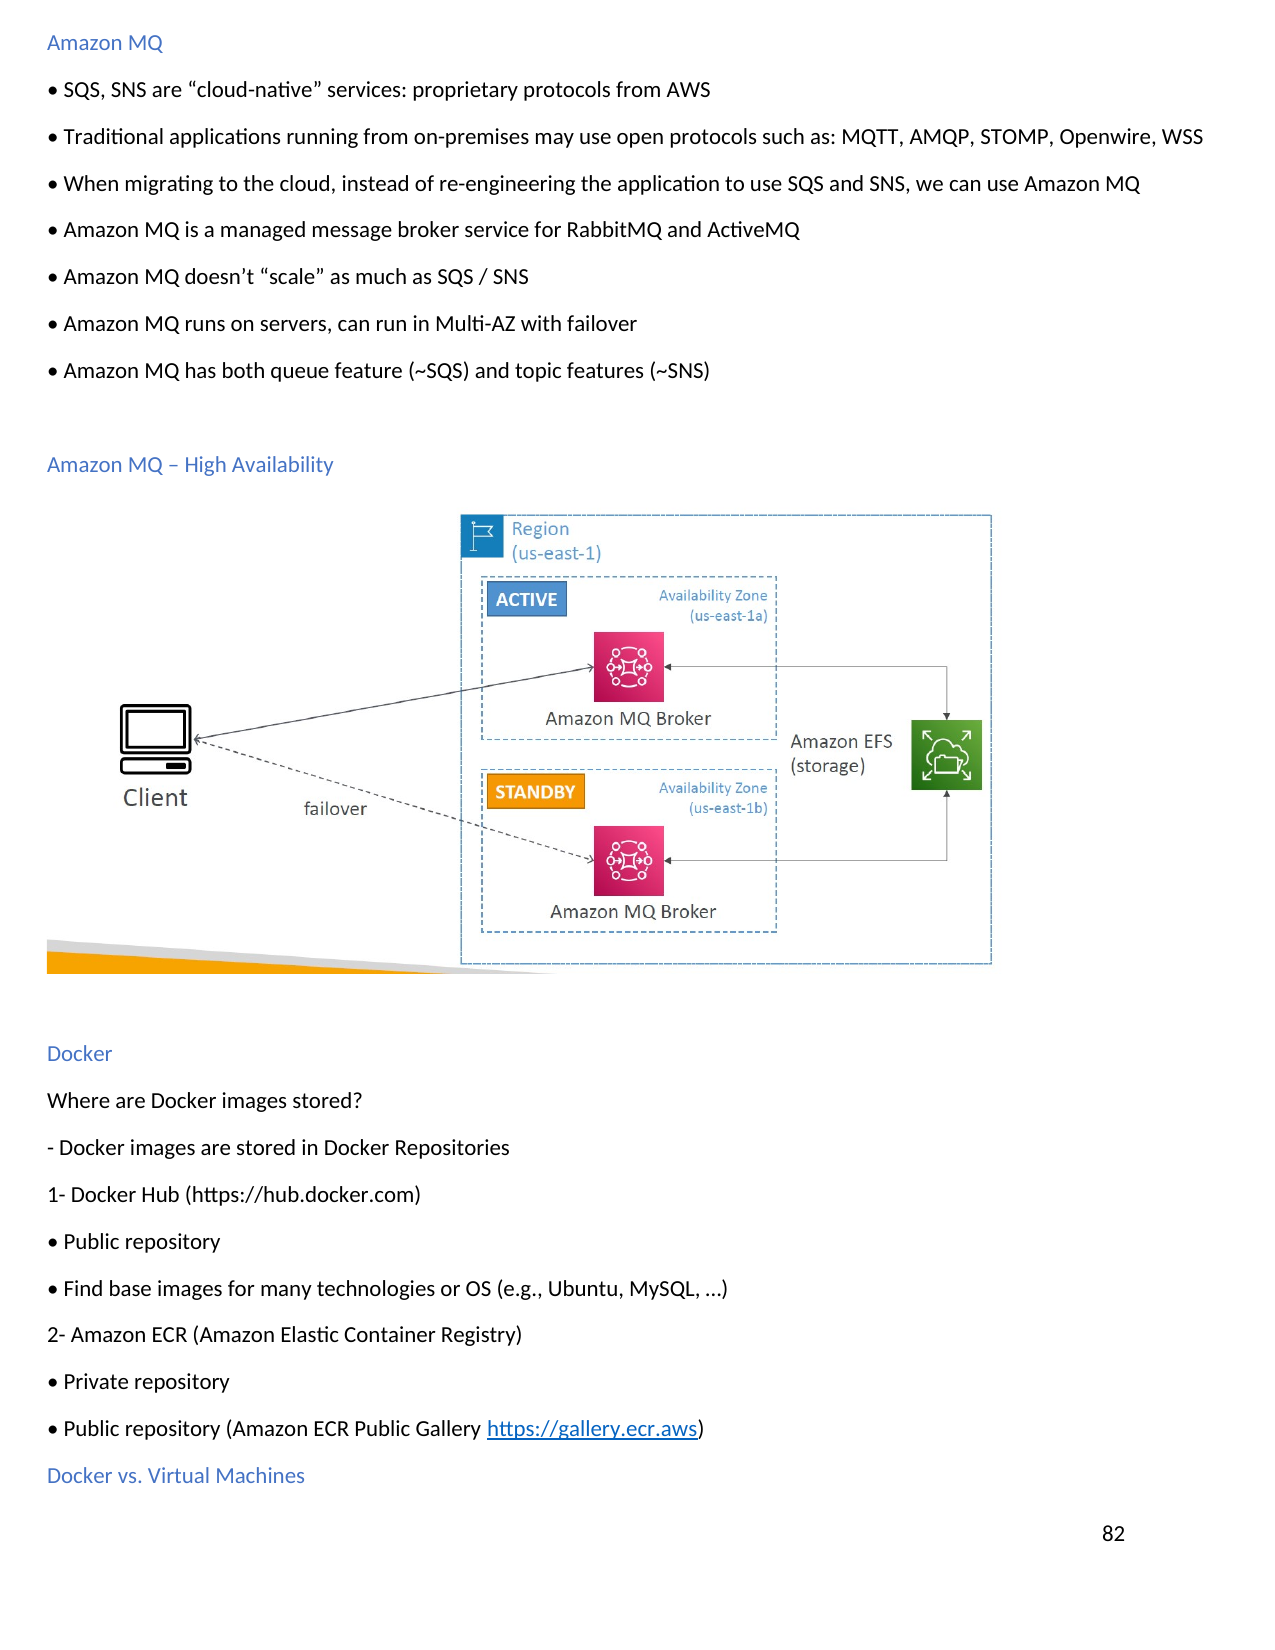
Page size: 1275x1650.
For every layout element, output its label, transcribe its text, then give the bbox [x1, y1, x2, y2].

text • Amazon MQ runs on servers, can run in Multi-AZ with failover [47, 309, 1228, 337]
text • Traditional applications running from on-premises may use open protocols such as: MQTT, AMQP, STOMP, Openwire, WSS [47, 122, 1228, 150]
text • When migrating to the cloud, instead of re-engineering the application to use SQS and SNS, we can use Amazon MQ [47, 169, 1228, 197]
text - Docker images are stored in Docker Repositories [47, 1133, 1228, 1161]
text Where are Docker images stored? [47, 1086, 1228, 1114]
text Amazon MQ [47, 28, 1228, 56]
text • Private repository [47, 1367, 1228, 1396]
text Docker vs. Virtual Machines [47, 1461, 1228, 1489]
text 1- Docker Hub (https://hub.docker.com) [47, 1180, 1228, 1208]
text • SQS, SNS are “cloud-native” services: proprietary protocols from AWS [47, 75, 1228, 103]
text • Amazon MQ doesn’t “scale” as much as SQS / SNS [47, 262, 1228, 291]
text Docker [47, 1039, 1228, 1067]
text • Amazon MQ has both queue feature (~SQS) and topic features (~SNS) [47, 356, 1228, 384]
picture [46, 496, 1022, 974]
text Amazon MQ – High Availability [47, 450, 1228, 478]
text 2- Amazon ECR (Amazon Elastic Container Registry) [47, 1321, 1228, 1349]
text • Public repository (Amazon ECR Public Gallery https://gallery.ecr.aws) [47, 1414, 1228, 1442]
text • Public repository [47, 1227, 1228, 1255]
text • Find base images for many technologies or OS (e.g., Ubuntu, MySQL, …) [47, 1274, 1228, 1302]
text • Amazon MQ is a managed message broker service for RabbitMQ and ActiveMQ [47, 216, 1228, 244]
